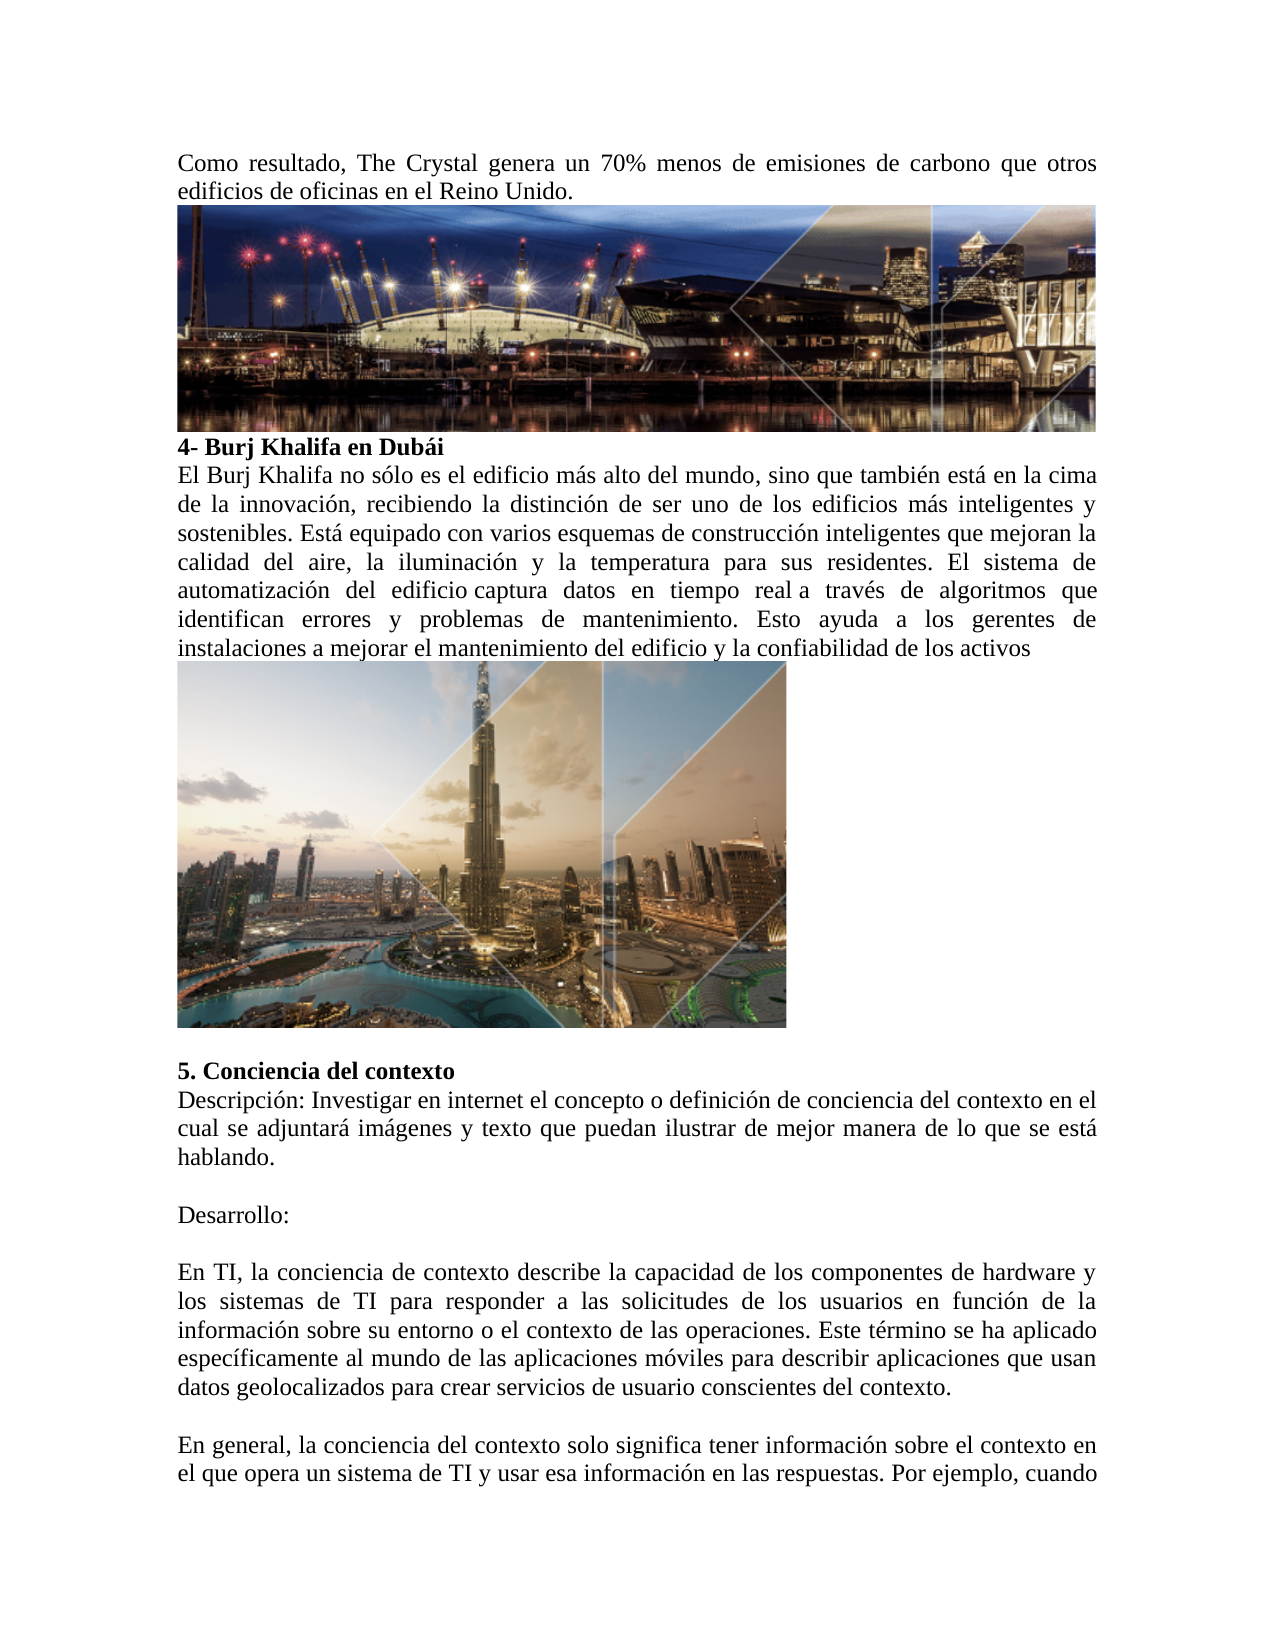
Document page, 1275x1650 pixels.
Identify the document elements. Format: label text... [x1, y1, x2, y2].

text Desarrollo: [177, 1200, 1098, 1228]
text 5. Conciencia del contexto [177, 1056, 1098, 1085]
text En TI, la conciencia de contexto describe la capacidad de los componentes de hardware y los sistemas de TI para responder a las solicitudes de los usuarios en función de la información sobre su entorno o el contexto de las operaciones. Este término se ha aplicado específicamente al mundo de las aplicaciones móviles para describir aplicaciones que usan datos geolocalizados para crear servicios de usuario conscientes del contexto. [177, 1257, 1098, 1401]
picture [177, 661, 787, 1028]
text Descripción: Investigar en internet el concepto o definición de conciencia del contexto en el cual se adjuntará imágenes y texto que puedan ilustrar de mejor manera de lo que se está hablando. [177, 1085, 1098, 1171]
text El Burj Khalifa no sólo es el edificio más alto del mundo, sino que también está en la cima de la innovación, recibiendo la distinción de ser uno de los edificios más inteligentes y sostenibles. Está equipado con varios esquemas de construcción inteligentes que mejoran la calidad del aire, la iluminación y la temperatura para sus residentes. El sistema de automatización del edificio captura datos en tiempo real a través de algoritmos que identifican errores y problemas de mantenimiento. Esto ayuda a los gerentes de instalaciones a mejorar el mantenimiento del edificio y la confiabilidad de los activos [177, 460, 1098, 662]
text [177, 1430, 1098, 1487]
picture [177, 205, 1098, 432]
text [177, 148, 1098, 205]
text 4- Burj Khalifa en Dubái [177, 432, 1098, 460]
